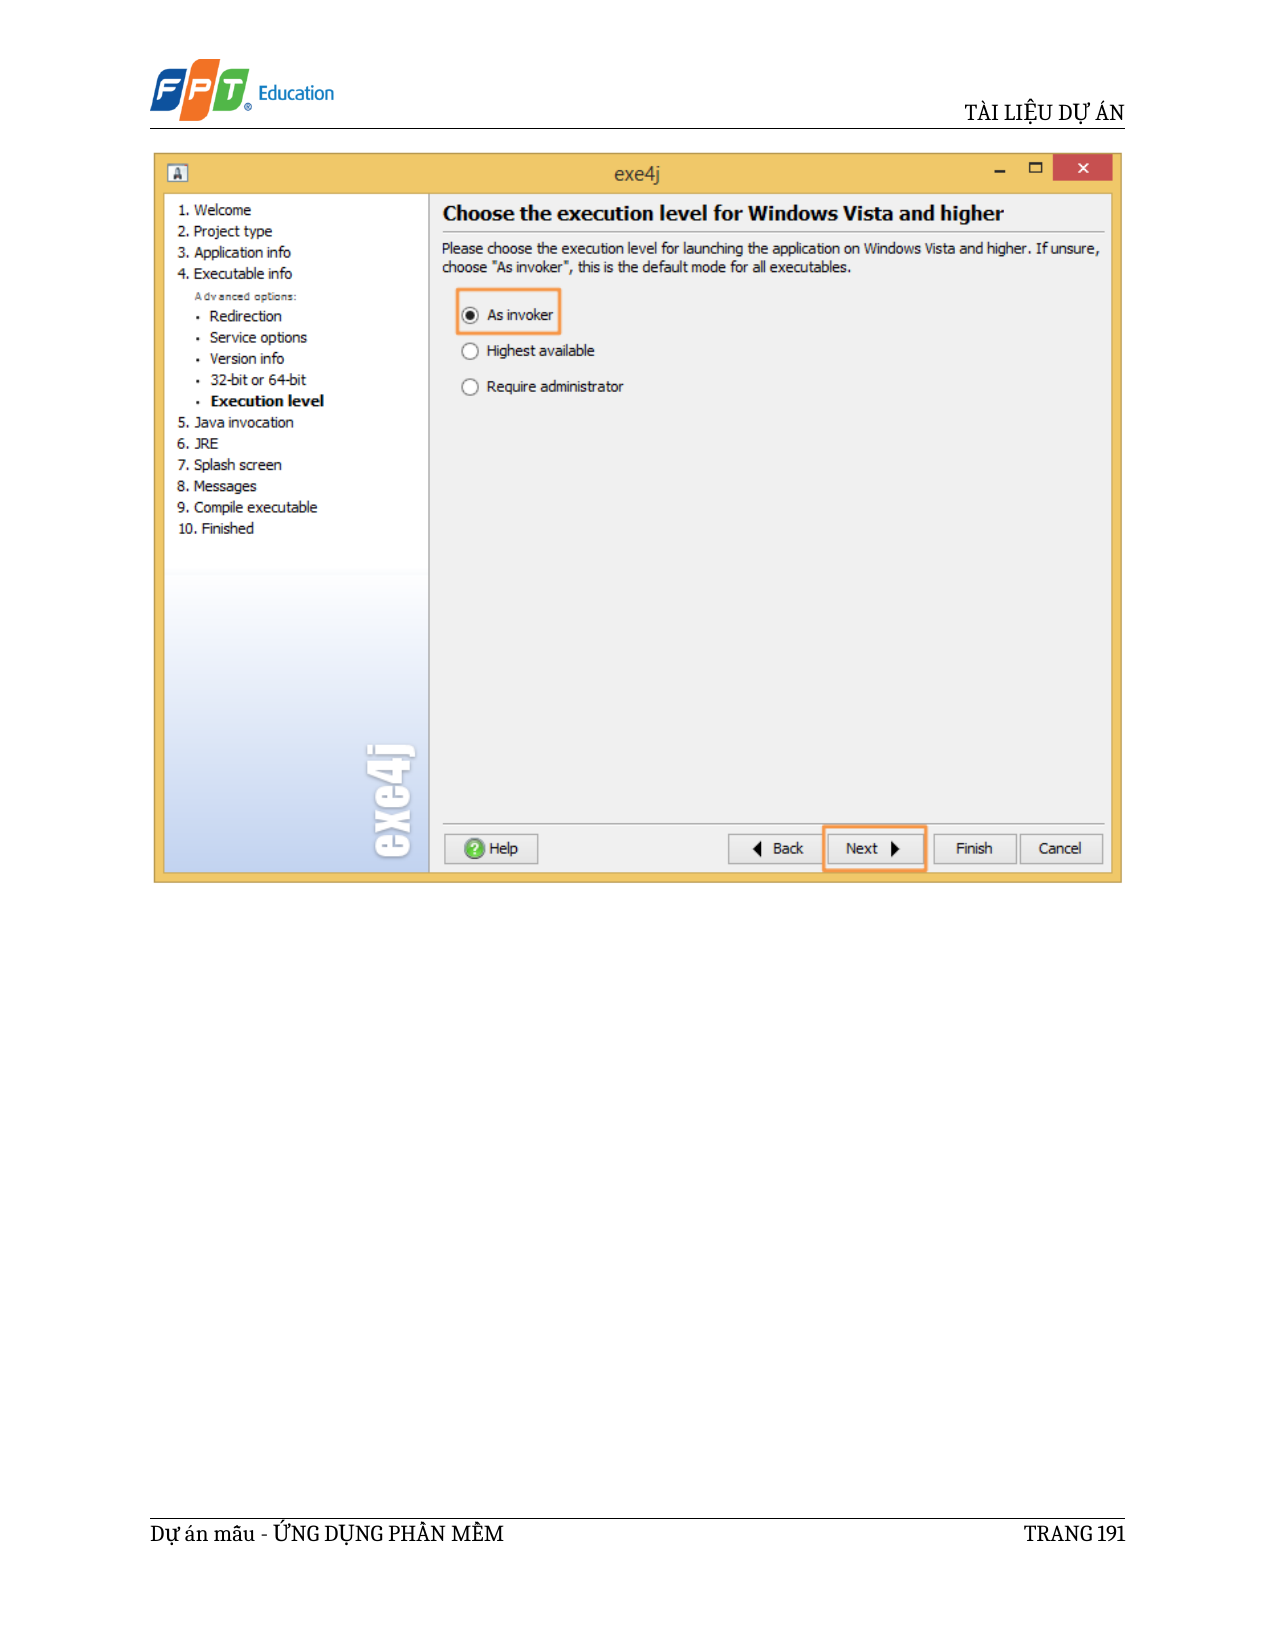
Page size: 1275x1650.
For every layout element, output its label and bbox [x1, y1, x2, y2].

picture [150, 150, 1125, 887]
picture [150, 59, 336, 121]
